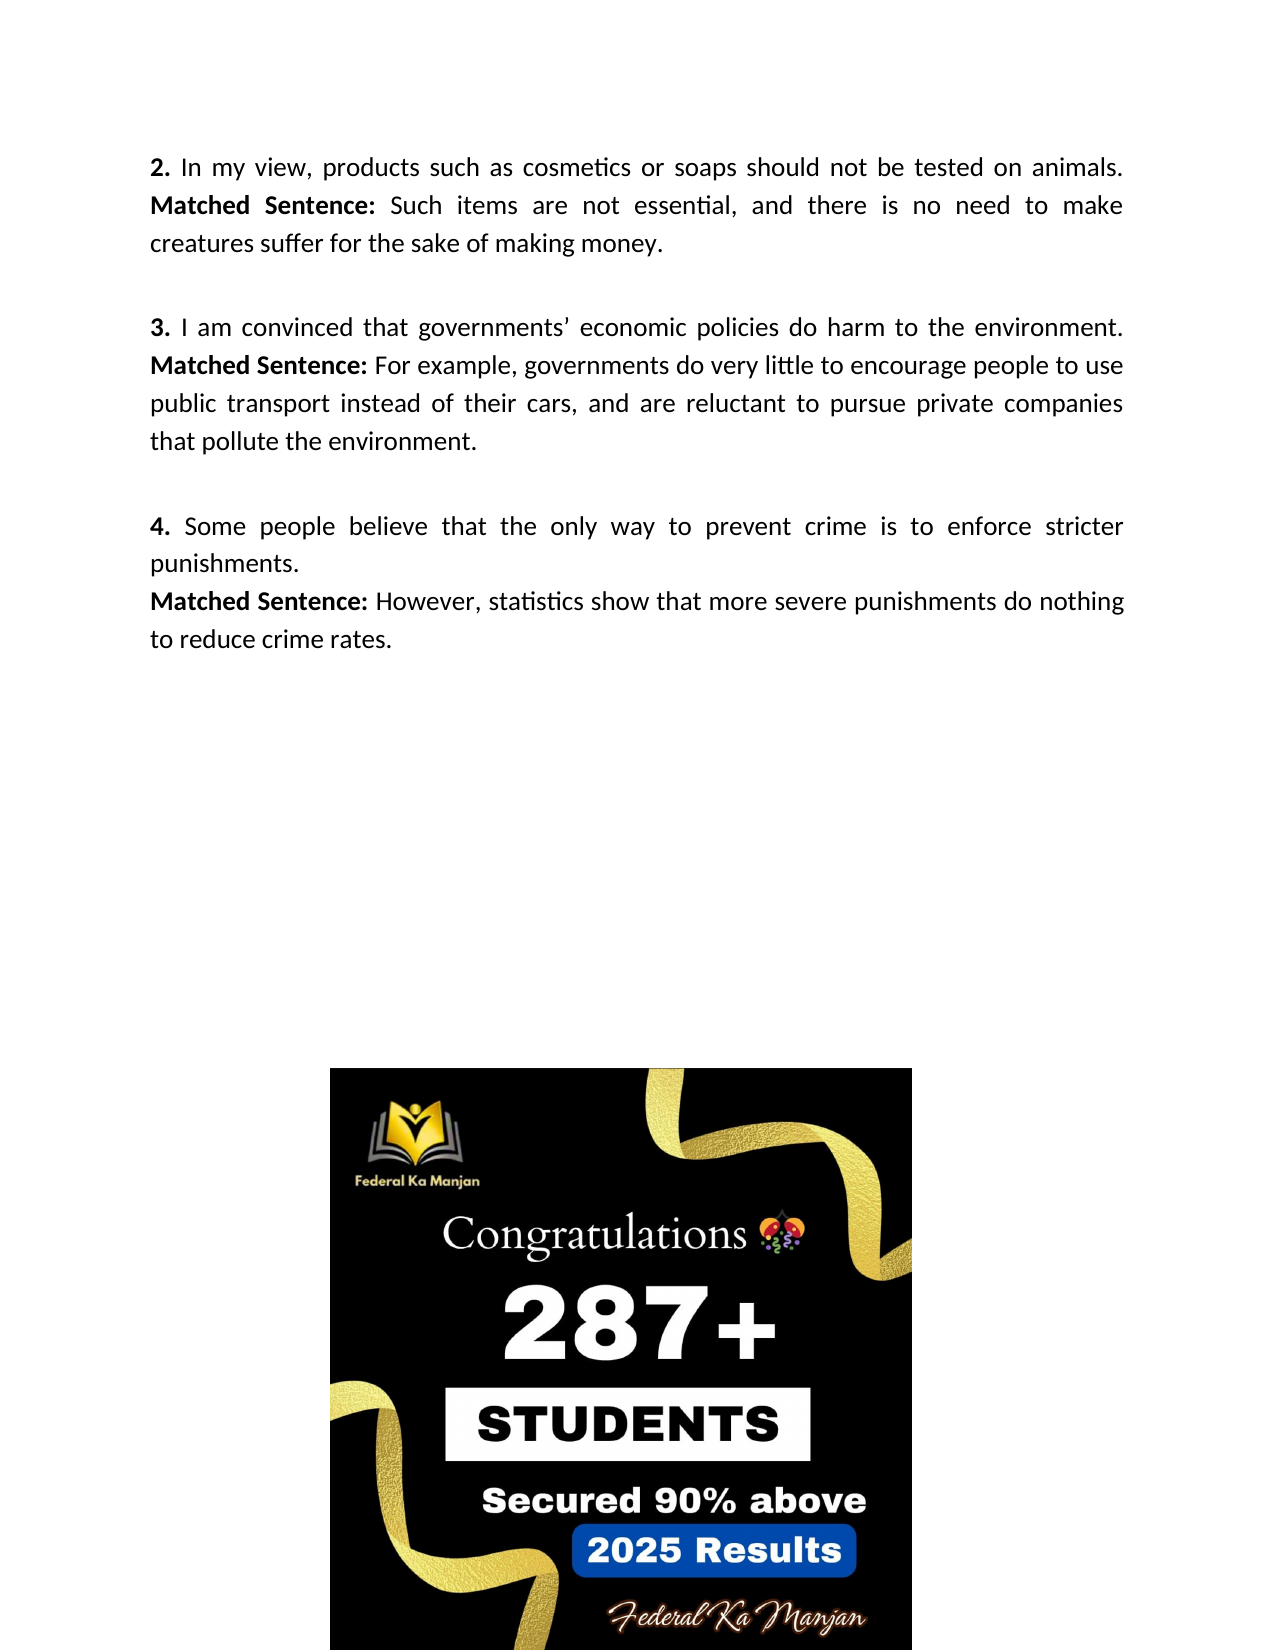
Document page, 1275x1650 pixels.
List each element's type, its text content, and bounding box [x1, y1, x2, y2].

text 4. Some people believe that the only way to prevent crime is to enforce stricter punishments. Matched Sentence: However, statistics show that more severe punishments do nothing to reduce crime rates. [150, 509, 1125, 656]
picture [330, 1068, 912, 1650]
text 3. I am convinced that governments’ economic policies do harm to the environment. Matched Sentence: For example, governments do very little to encourage people to use public transport instead of their cars, and are reluctant to pursue private companies that pollute the environment. [150, 310, 1125, 457]
text 2. In my view, products such as cosmetics or soaps should not be tested on animals. Matched Sentence: Such items are not essential, and there is no need to make creatures suffer for the sake of making money. [150, 150, 1125, 259]
